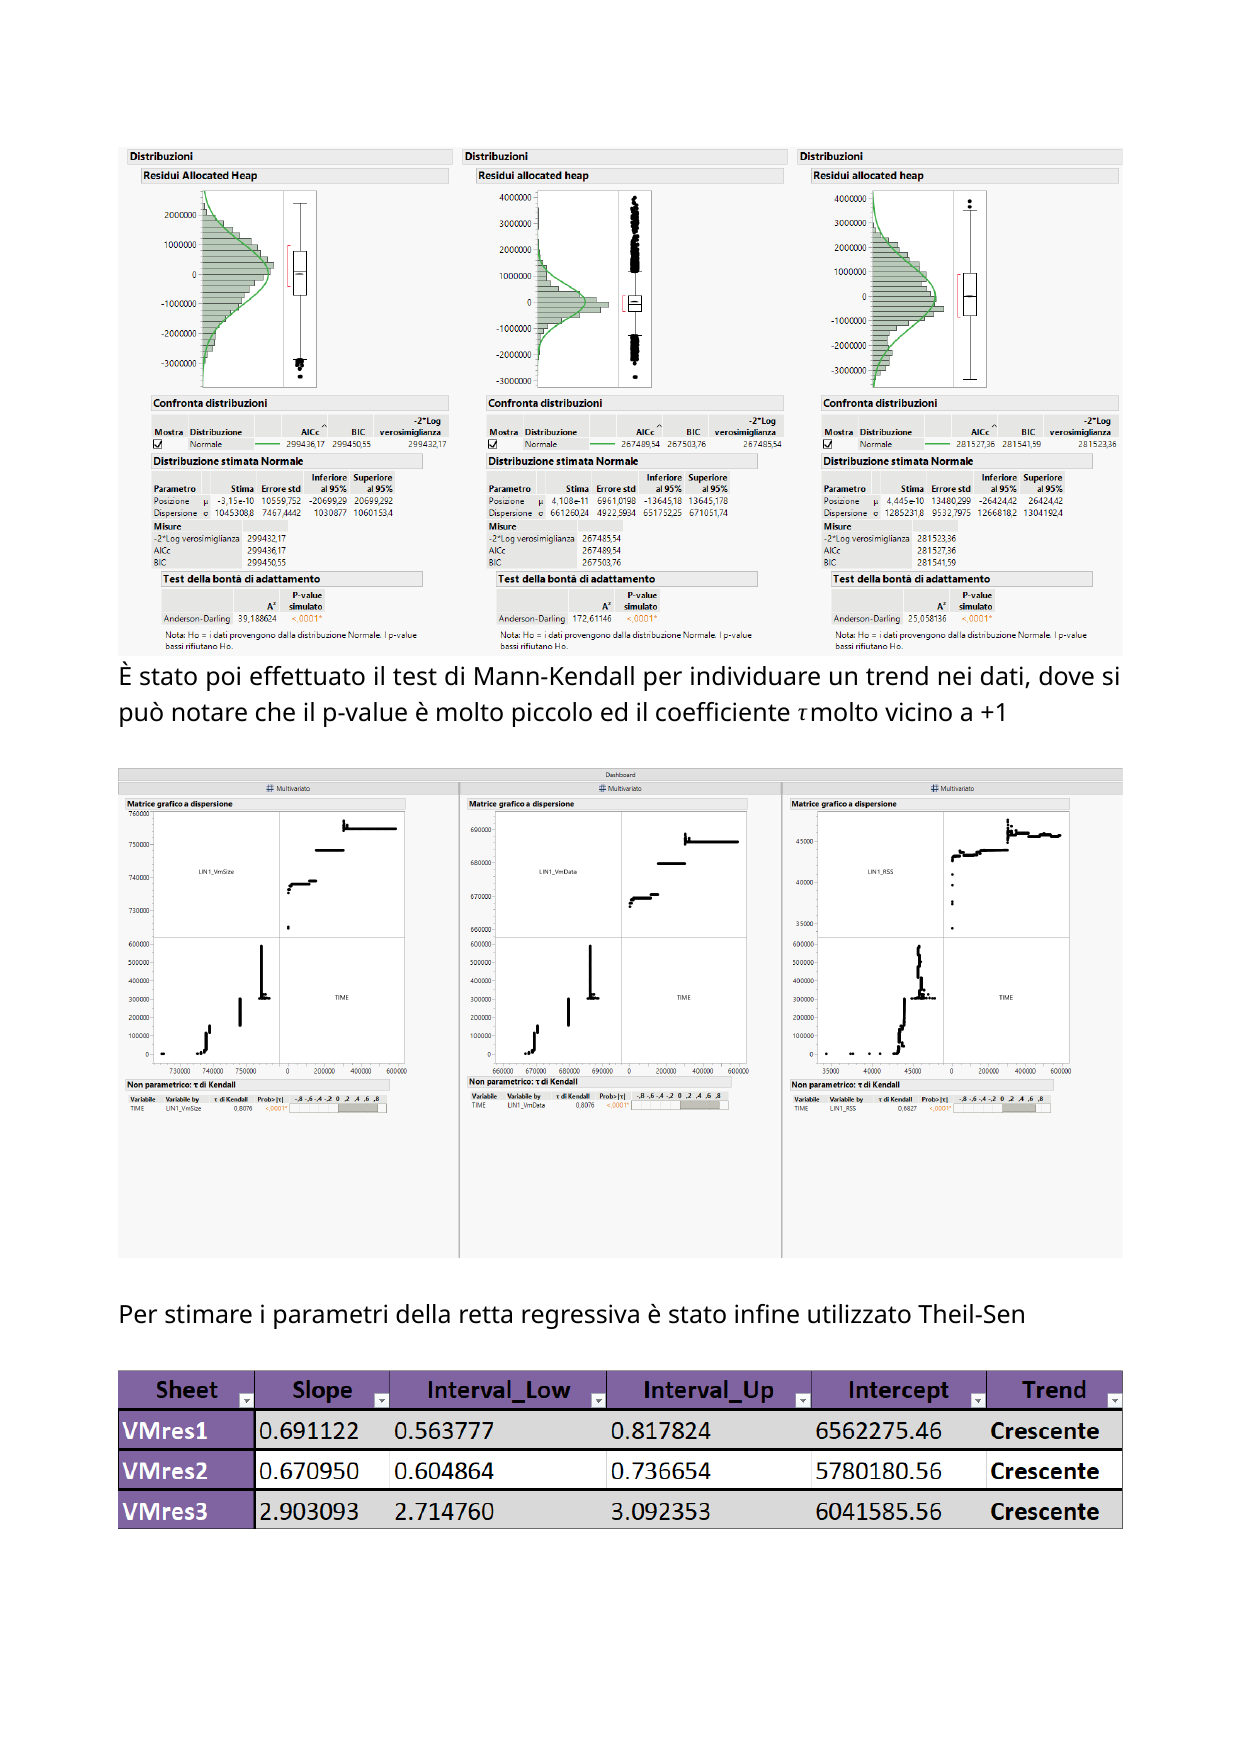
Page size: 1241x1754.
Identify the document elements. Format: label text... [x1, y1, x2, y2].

picture [118, 147, 1123, 656]
picture [118, 768, 1123, 1258]
picture [118, 1370, 1123, 1529]
text È stato poi effettuato il test di Mann-Kendall per individuare un trend nei dati, dove si può notare che il p-value è molto piccolo ed il coefficiente molto vicino a +1 [118, 658, 1122, 729]
text Per stimare i parametri della retta regressiva è stato infine utilizzato Theil-Sen [118, 1297, 1122, 1331]
